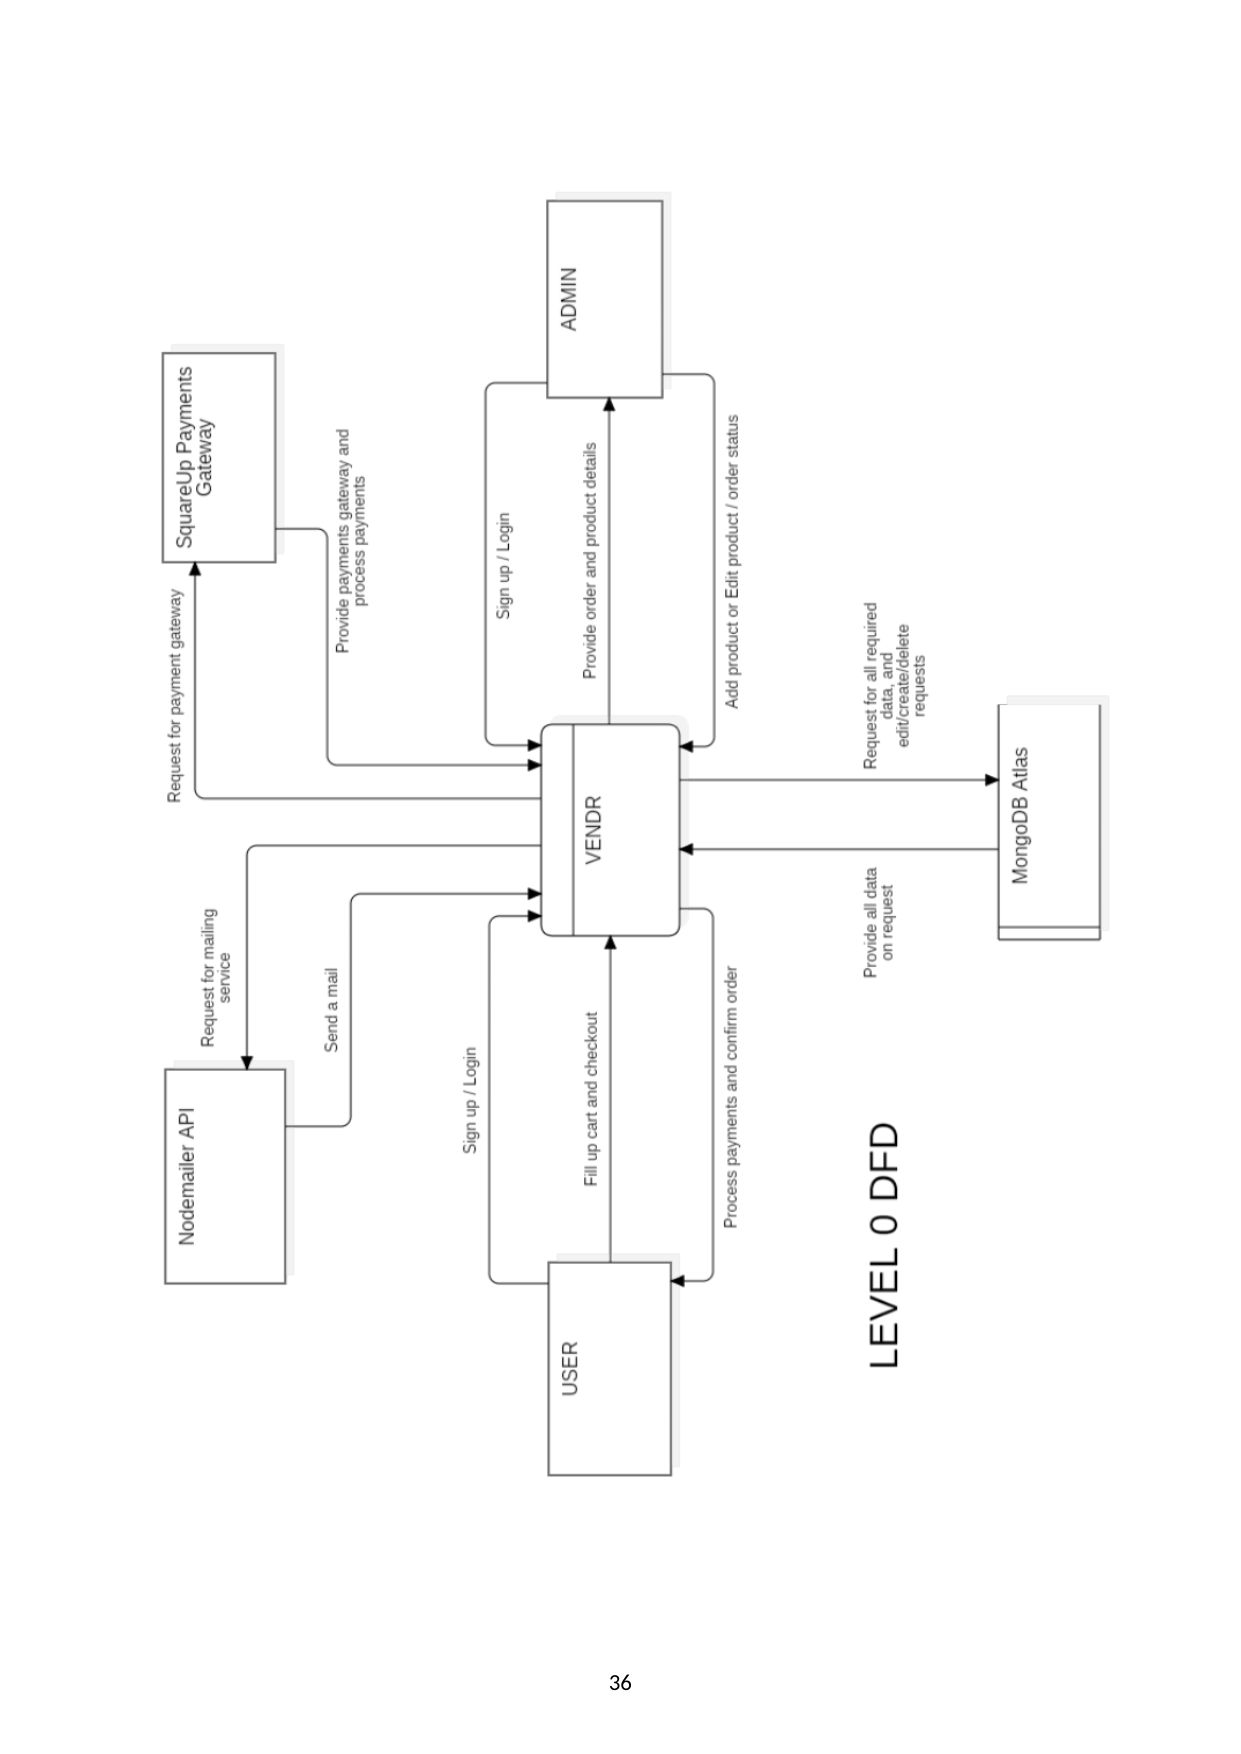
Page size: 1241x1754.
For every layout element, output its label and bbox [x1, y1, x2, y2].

picture [152, 153, 1149, 1487]
